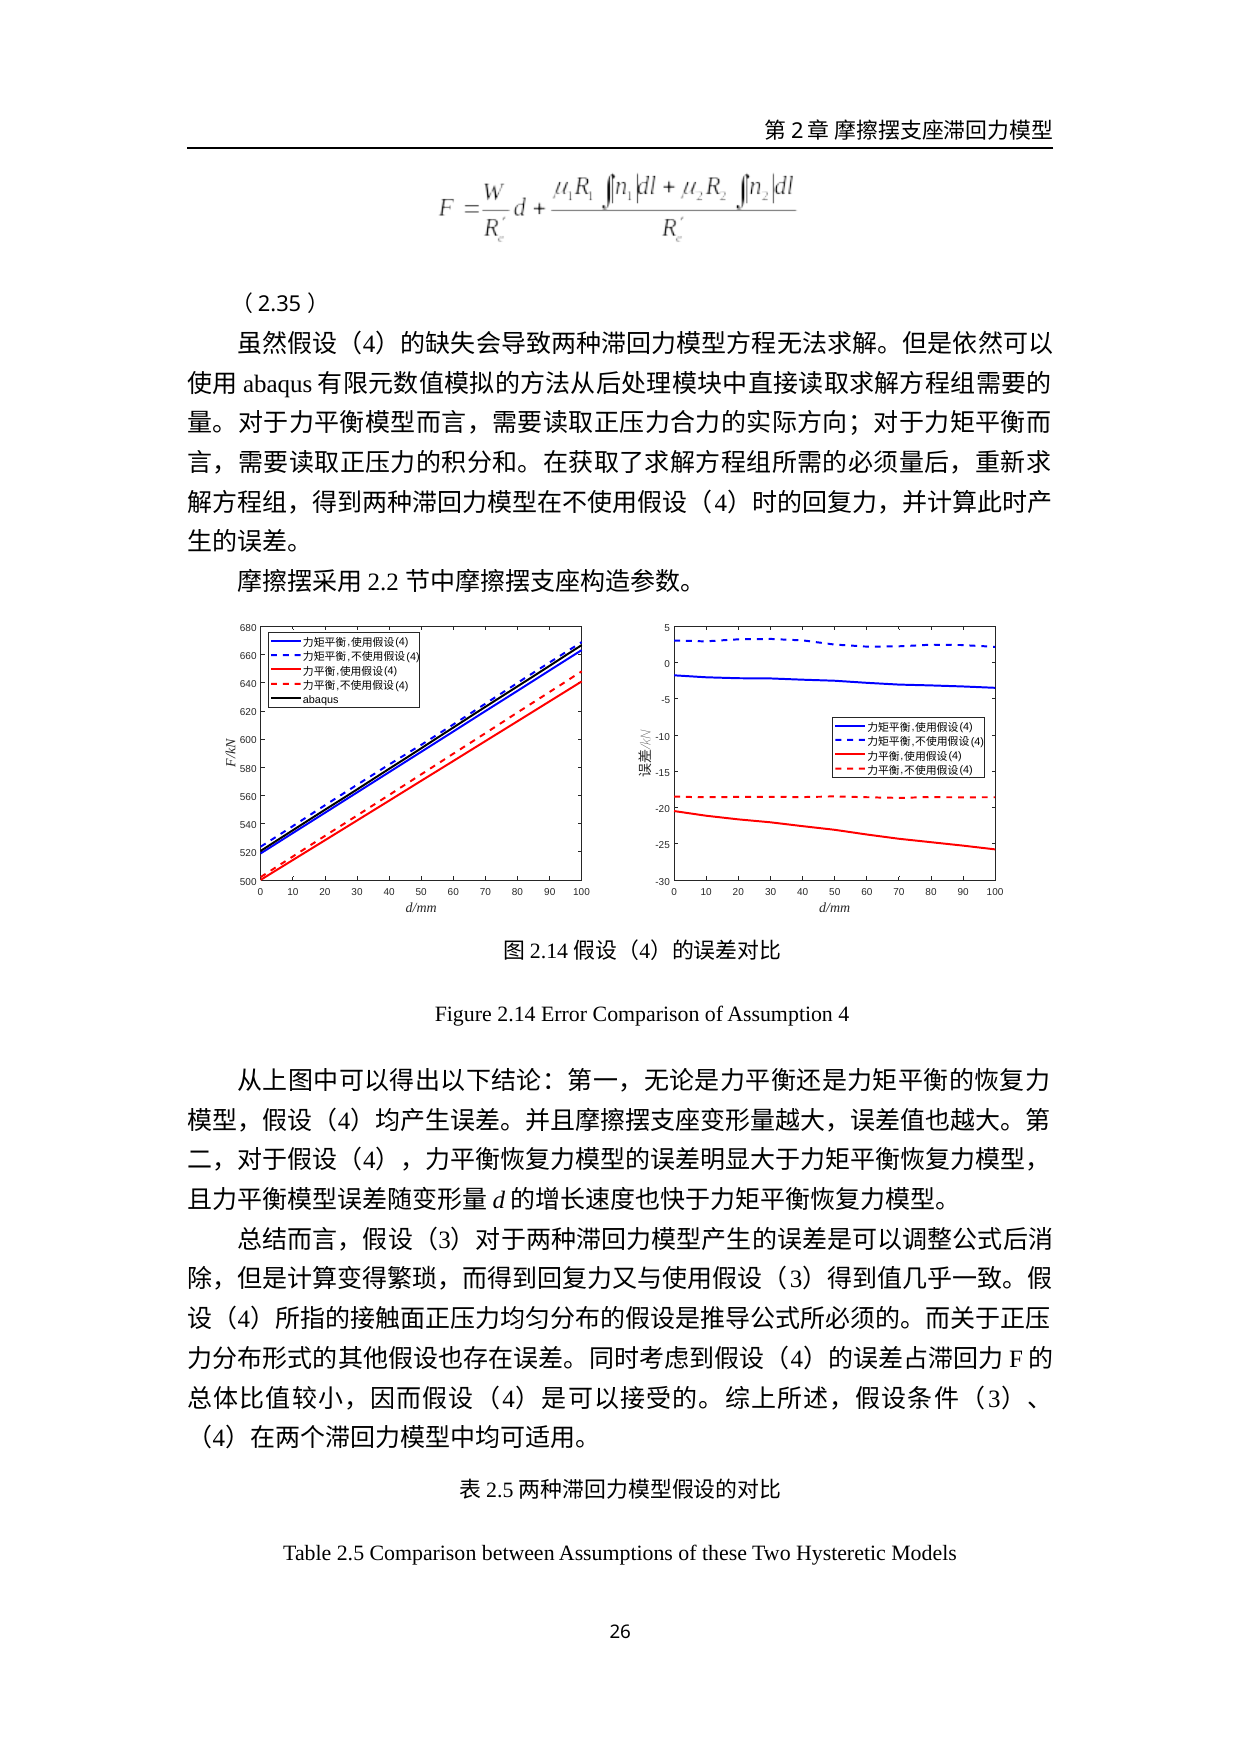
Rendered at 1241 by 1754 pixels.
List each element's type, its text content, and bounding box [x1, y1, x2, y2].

text 摩擦摆采用2.2 节中摩擦摆支座构造参数。 [187, 560, 1053, 599]
text （ 2.35 ） [187, 282, 1053, 322]
text 总结而言，假设（3）对于两种滞回力模型产生的误差是可以调整公式后消除，但是计算变得繁琐，而得到回复力又与使用假设（3）得到值几乎一致。假设（4）所指的接触面正压力均匀分布的假设是推导公式所必须的。而关于正压力分布形式的其他假设也存在误差。同时考虑到假设（4）的误差占滞回力F的总体比值较小，因而假设（4）是可以接受的。综上所述，假设条件（3）、（4）在两个滞回力模型中均可适用。 [187, 1218, 1053, 1456]
text 表 2.5 两种滞回力模型假设的对比 [187, 1468, 1053, 1508]
text Table 2.5 Comparison between Assumptions of these Two Hysteretic Models [187, 1533, 1053, 1573]
text 虽然假设（4）的缺失会导致两种滞回力模型方程无法求解。但是依然可以使用abaqus有限元数值模拟的方法从后处理模块中直接读取求解方程组需要的量。对于力平衡模型而言，需要读取正压力合力的实际方向；对于力矩平衡而言，需要读取正压力的积分和。在获取了求解方程组所需的必须量后，重新求解方程组，得到两种滞回力模型在不使用假设（4）时的回复力，并计算此时产生的误差。 [187, 322, 1053, 560]
text 从上图中可以得出以下结论：第一，无论是力平衡还是力矩平衡的恢复力模型，假设（4）均产生误差。并且摩擦摆支座变形量越大，误差值也越大。第二，对于假设（4），力平衡恢复力模型的误差明显大于力矩平衡恢复力模型，且力平衡模型误差随变形量d的增长速度也快于力矩平衡恢复力模型。 [187, 1059, 1053, 1218]
